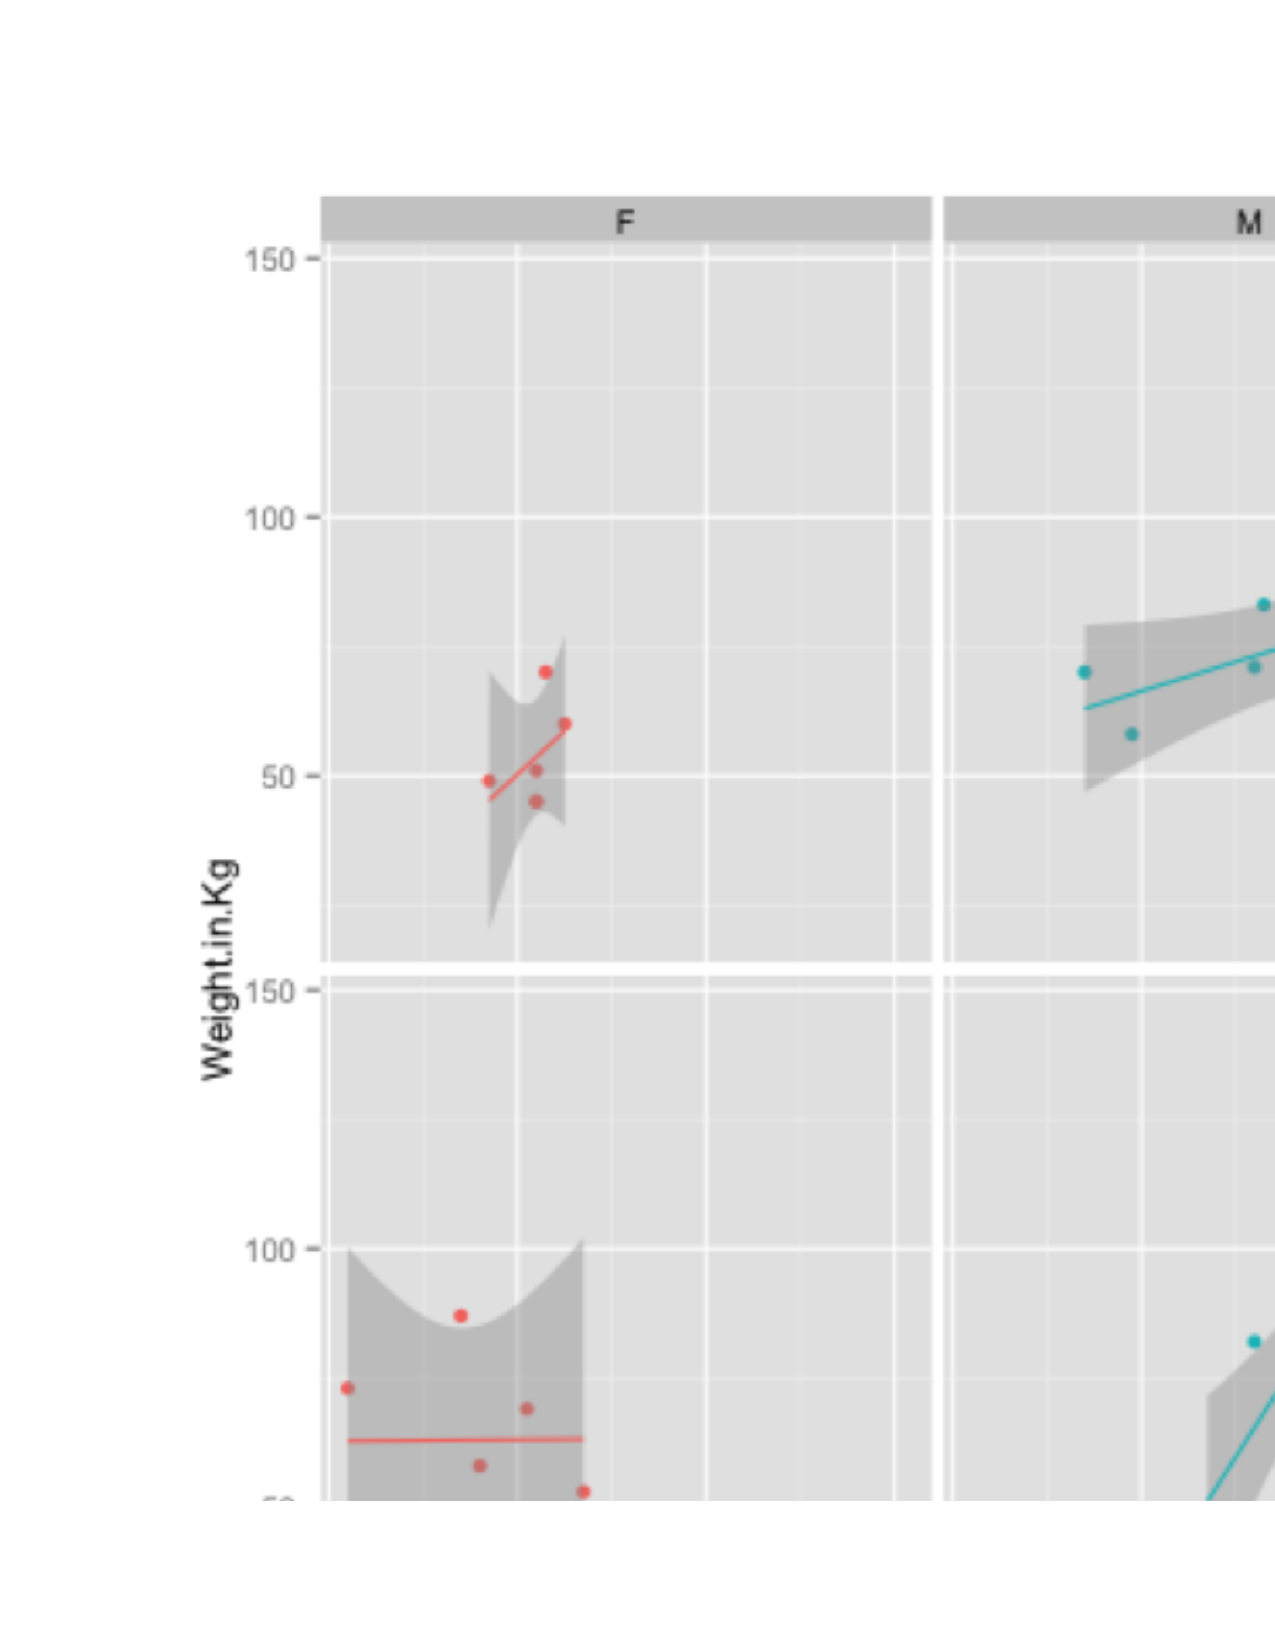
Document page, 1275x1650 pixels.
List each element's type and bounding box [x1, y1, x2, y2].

picture [168, 150, 1275, 1501]
